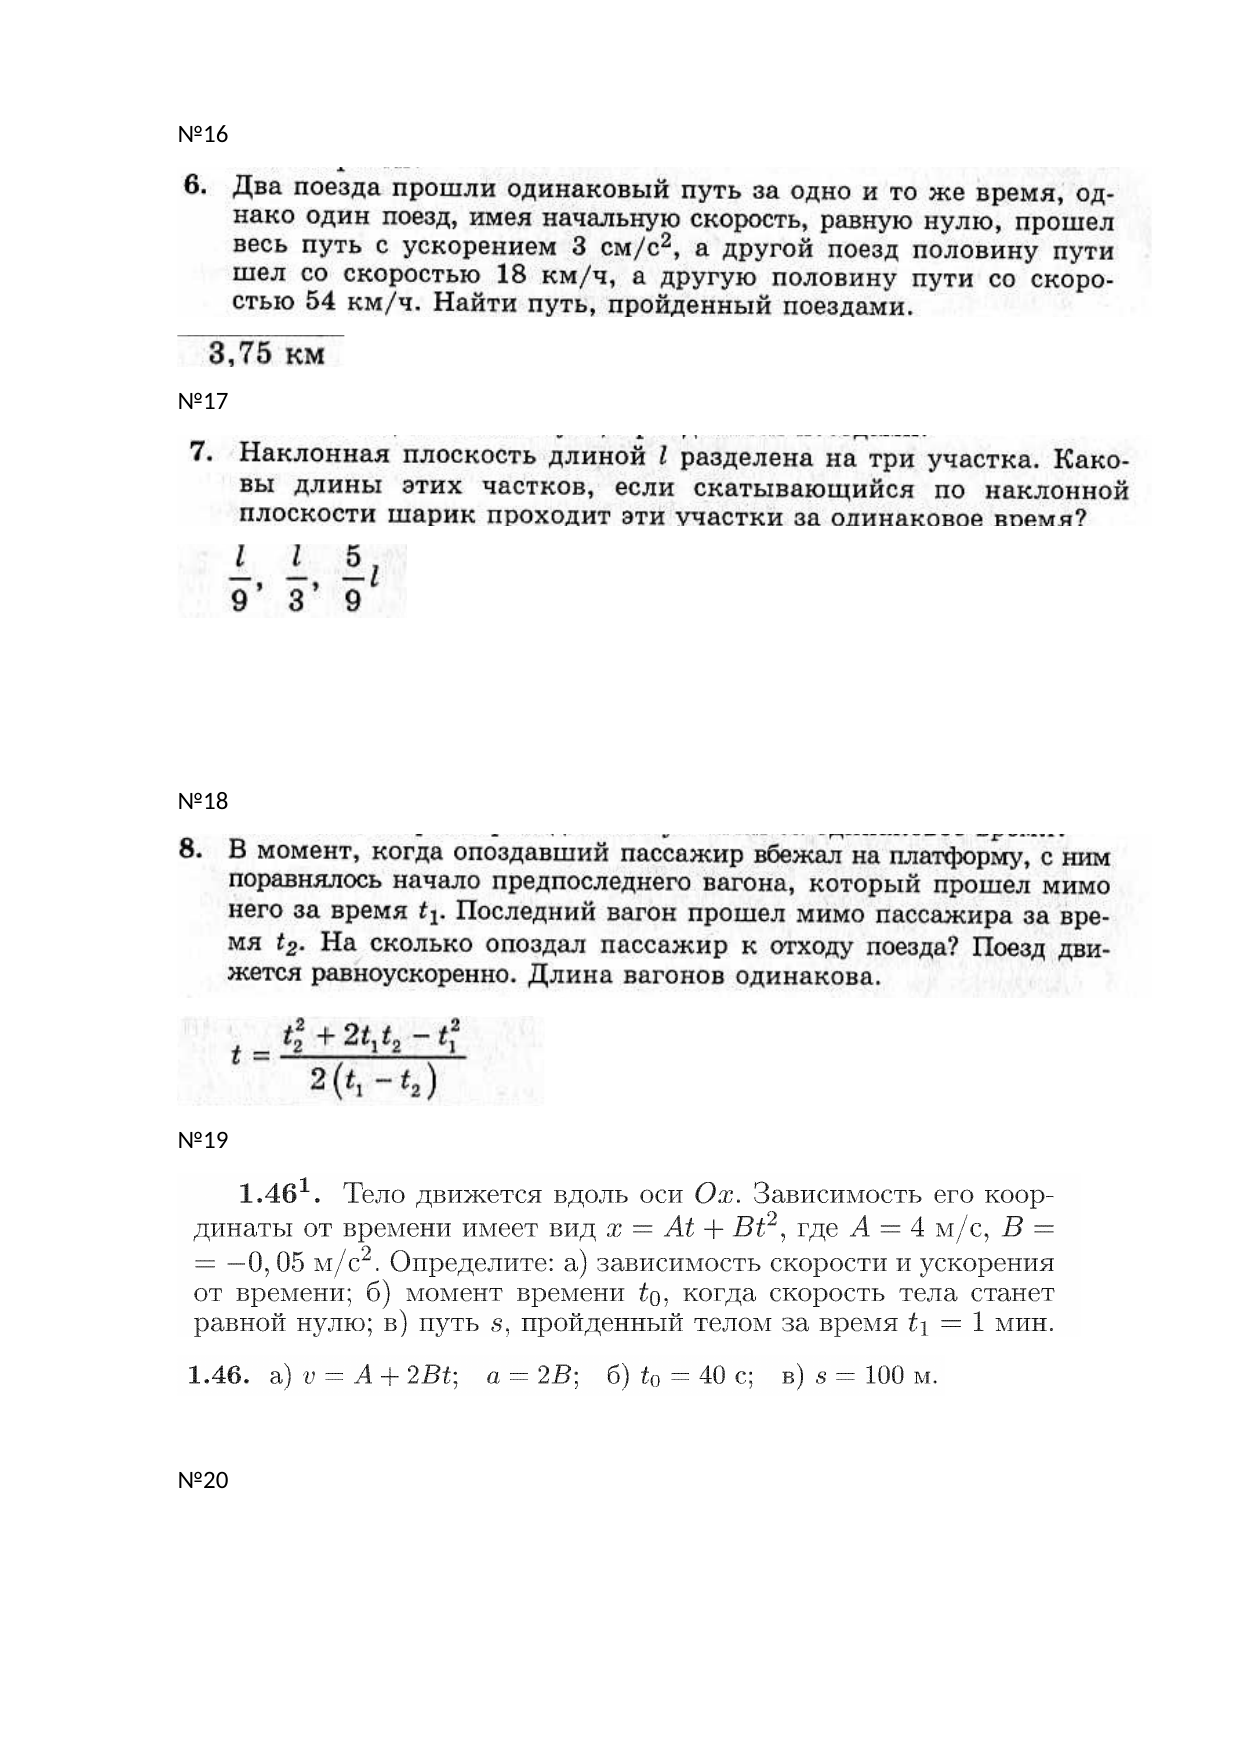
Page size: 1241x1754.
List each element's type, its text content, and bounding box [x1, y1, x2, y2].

text №17 [177, 386, 1152, 416]
text №16 [177, 118, 1152, 149]
text №20 [177, 1464, 1152, 1494]
picture [177, 1173, 1081, 1337]
text №18 [177, 785, 1152, 816]
text №19 [177, 1124, 1152, 1154]
picture [177, 1355, 946, 1396]
